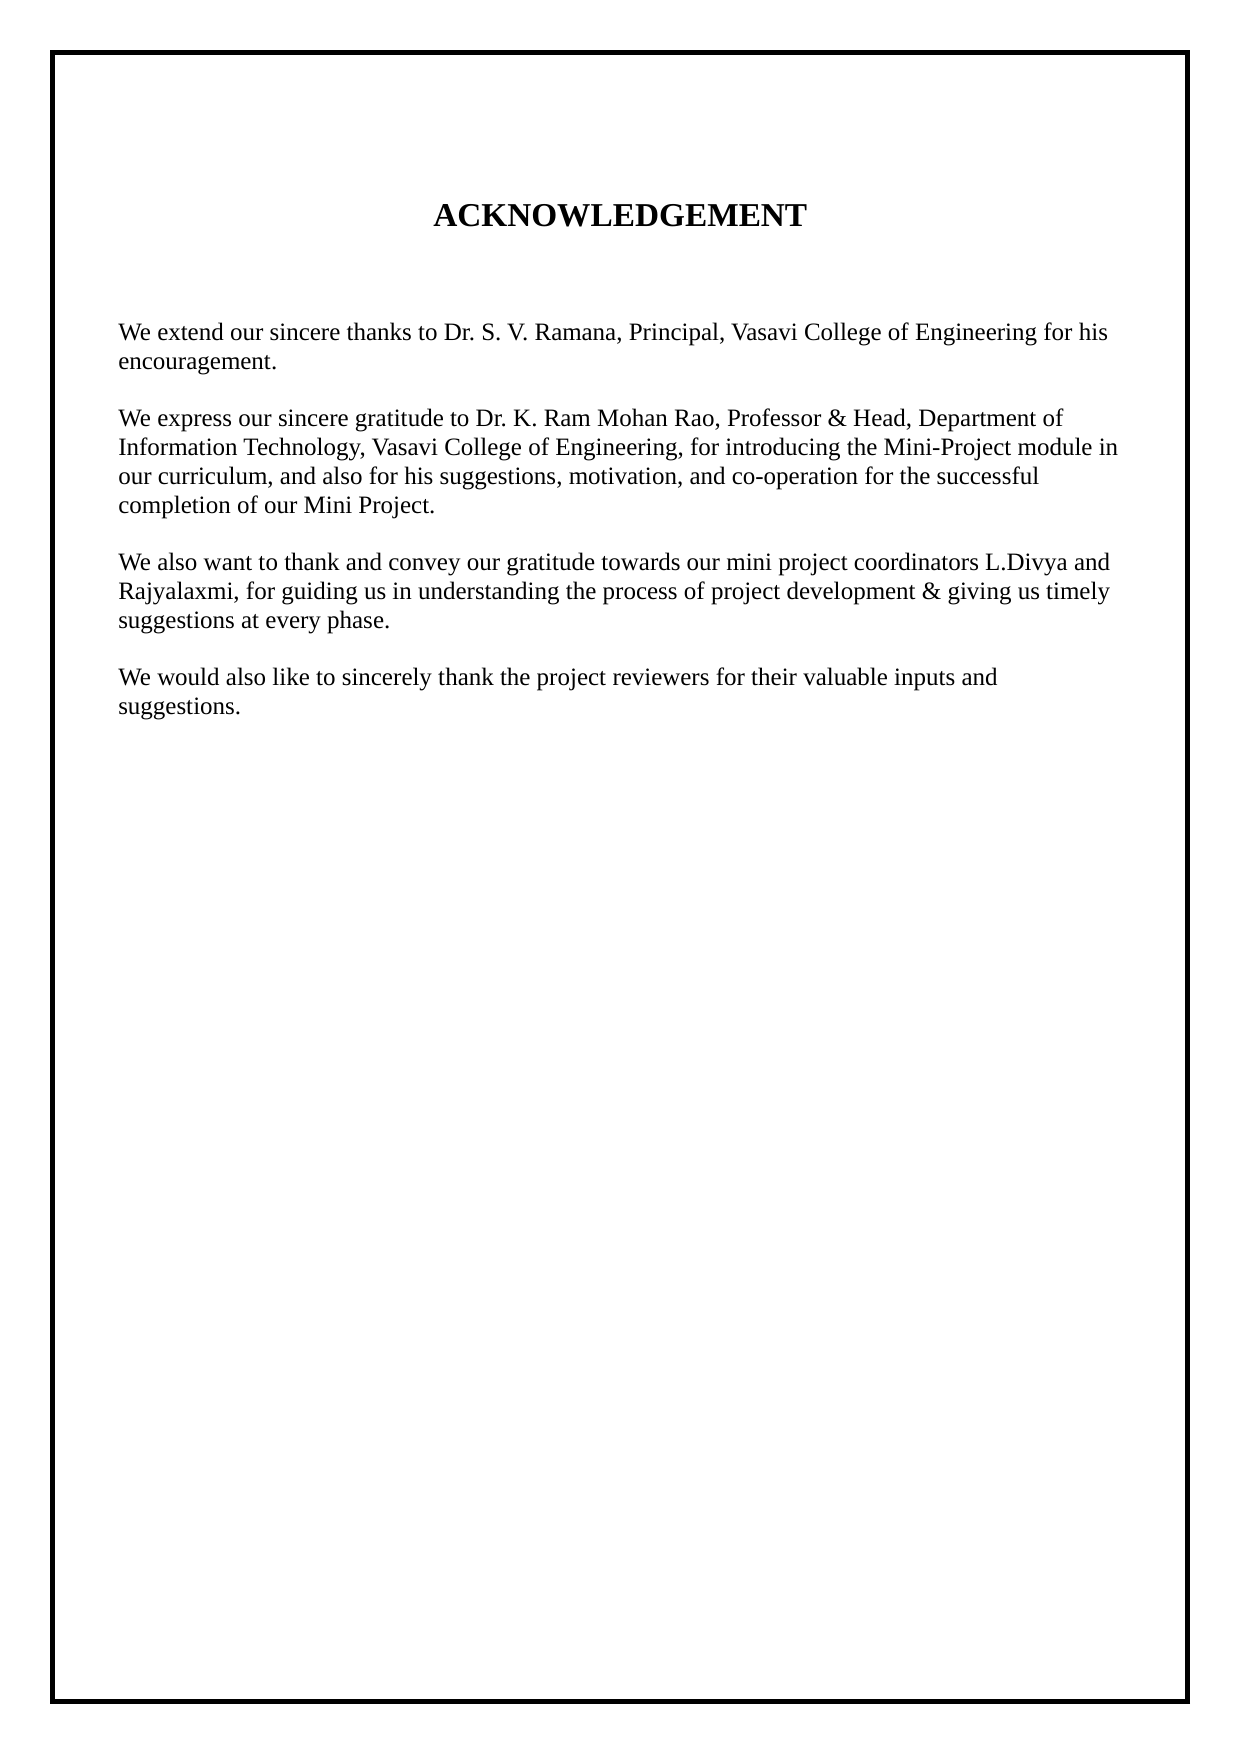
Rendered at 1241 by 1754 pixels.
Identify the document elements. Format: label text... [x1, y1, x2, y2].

text We extend our sincere thanks to Dr. S. V. Ramana, Principal, Vasavi College of Engineering for his encouragement. [118, 317, 1122, 375]
text ACKNOWLEDGEMENT [118, 195, 1122, 233]
text We express our sincere gratitude to Dr. K. Ram Mohan Rao, Professor & Head, Department of Information Technology, Vasavi College of Engineering, for introducing the Mini-Project module in our curriculum, and also for his suggestions, motivation, and co-operation for the successful completion of our Mini Project. [118, 403, 1122, 518]
text We also want to thank and convey our gratitude towards our mini project coordinators L.Divya and Rajyalaxmi, for guiding us in understanding the process of project development & giving us timely suggestions at every phase. [118, 547, 1122, 633]
text We would also like to sincerely thank the project reviewers for their valuable inputs and suggestions. [118, 662, 1122, 720]
